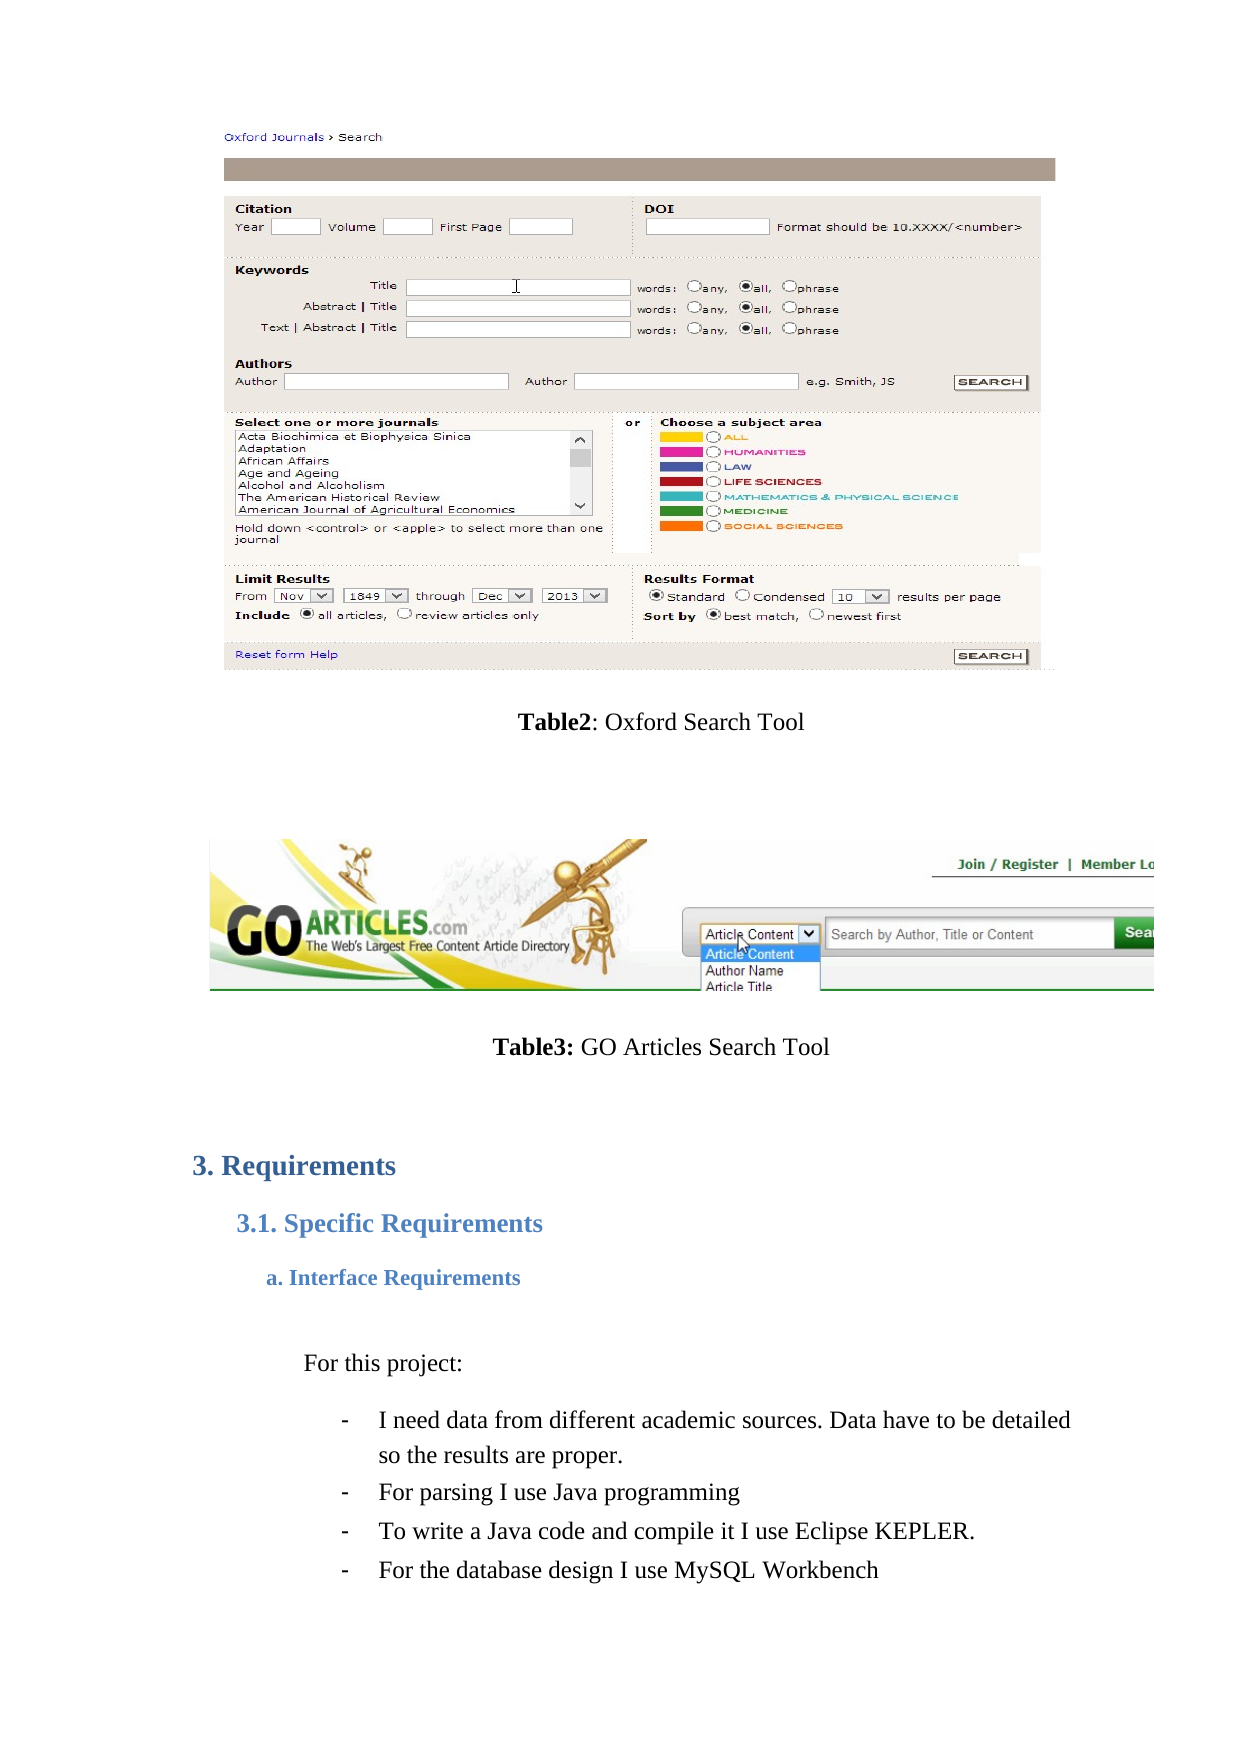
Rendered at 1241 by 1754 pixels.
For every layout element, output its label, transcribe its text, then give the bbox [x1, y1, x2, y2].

list For the database design I use MySQL Workbench [341, 1552, 1093, 1586]
picture [223, 129, 1056, 670]
list Table2: Oxford Search Tool [229, 707, 1093, 735]
subtitle a. Interface Requirements [192, 1264, 1093, 1291]
subtitle 3.1. Specific Requirements [192, 1208, 1093, 1239]
text For this project: [303, 1348, 1093, 1377]
list For parsing I use Java programming [341, 1473, 1093, 1507]
list To write a Java code and compile it I use Eclipse KEPLER. [341, 1513, 1093, 1547]
list I need data from different academic sources. Data have to be detailed so the results are proper. [341, 1402, 1093, 1469]
list Table3: GO Articles Search Tool [229, 1032, 1093, 1061]
subtitle 3. Requirements [192, 1148, 1093, 1182]
picture [209, 839, 1154, 991]
